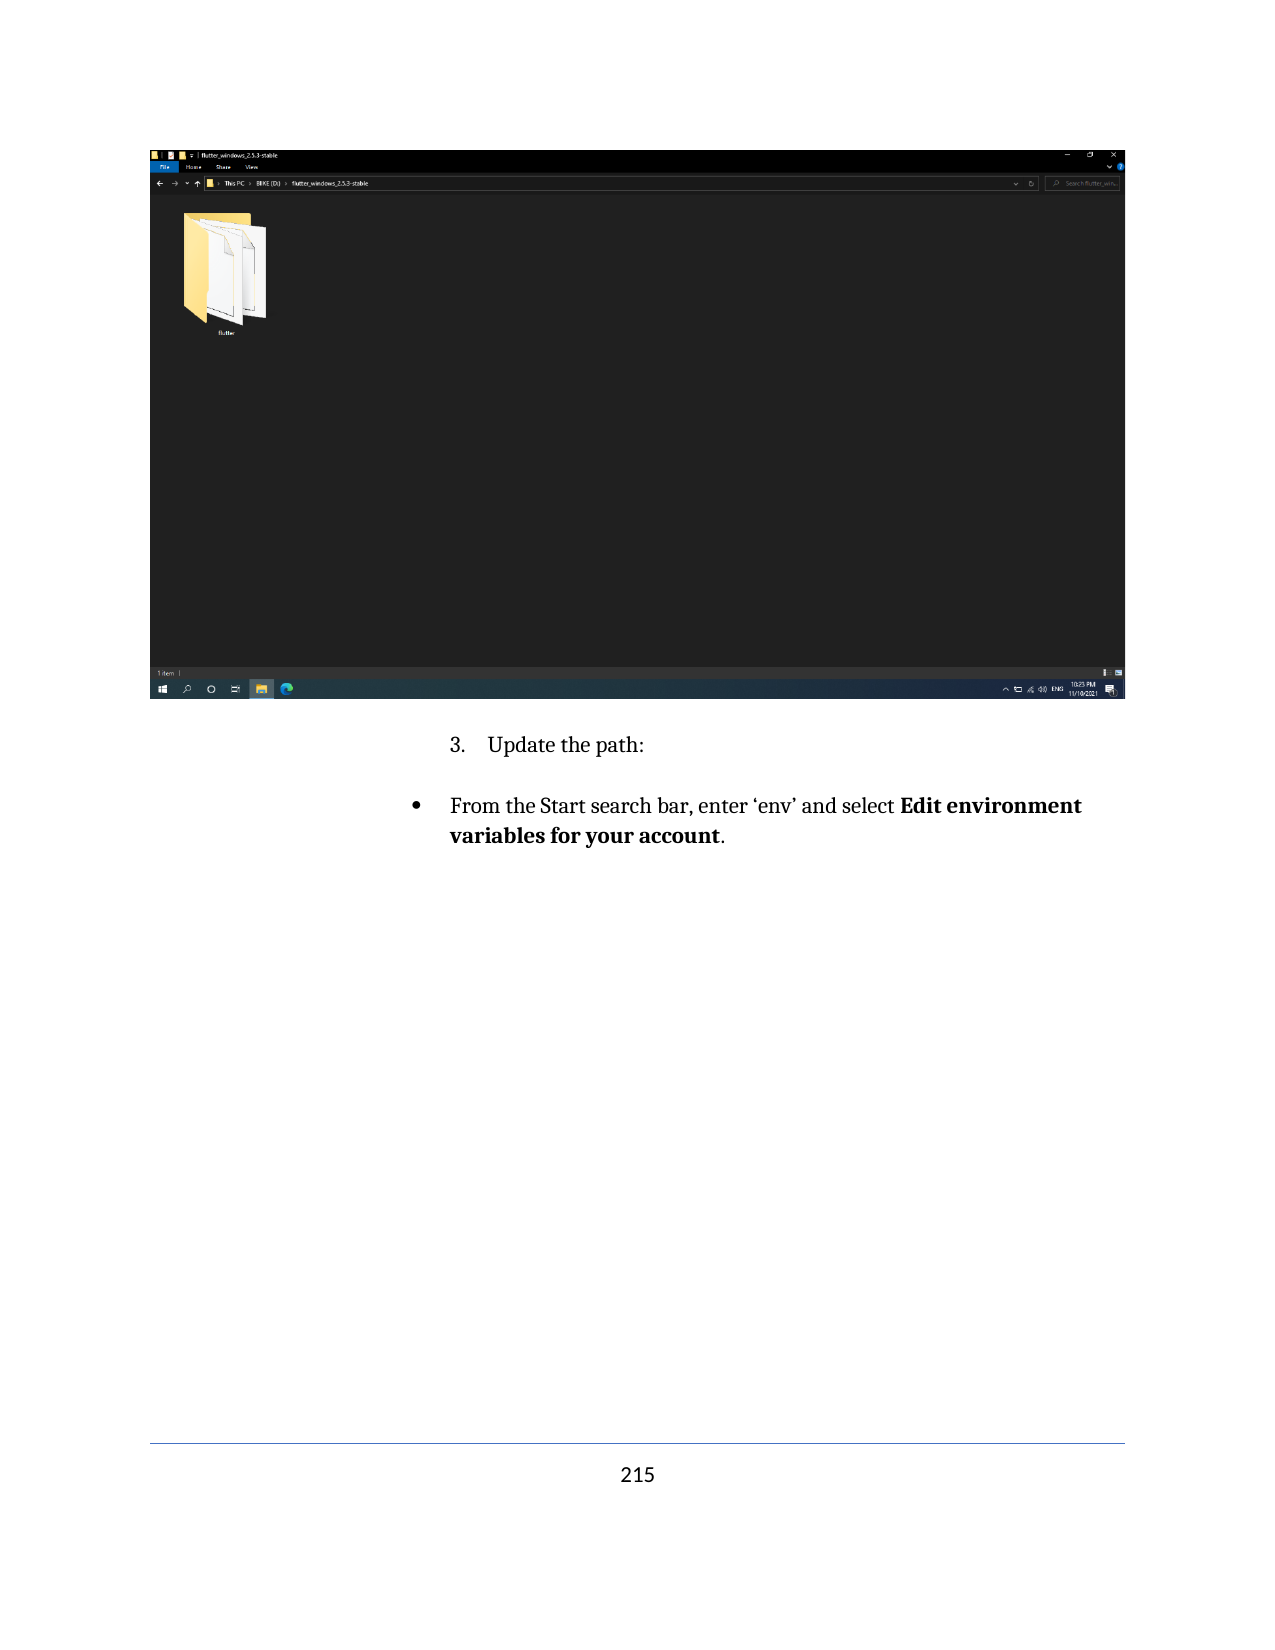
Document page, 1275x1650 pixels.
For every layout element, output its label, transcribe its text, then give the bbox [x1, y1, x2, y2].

list Update the path: [450, 732, 1125, 758]
picture [150, 150, 1125, 699]
list From the Start search bar, enter ‘env’ and select Edit environment variables for your account. [412, 792, 1125, 849]
